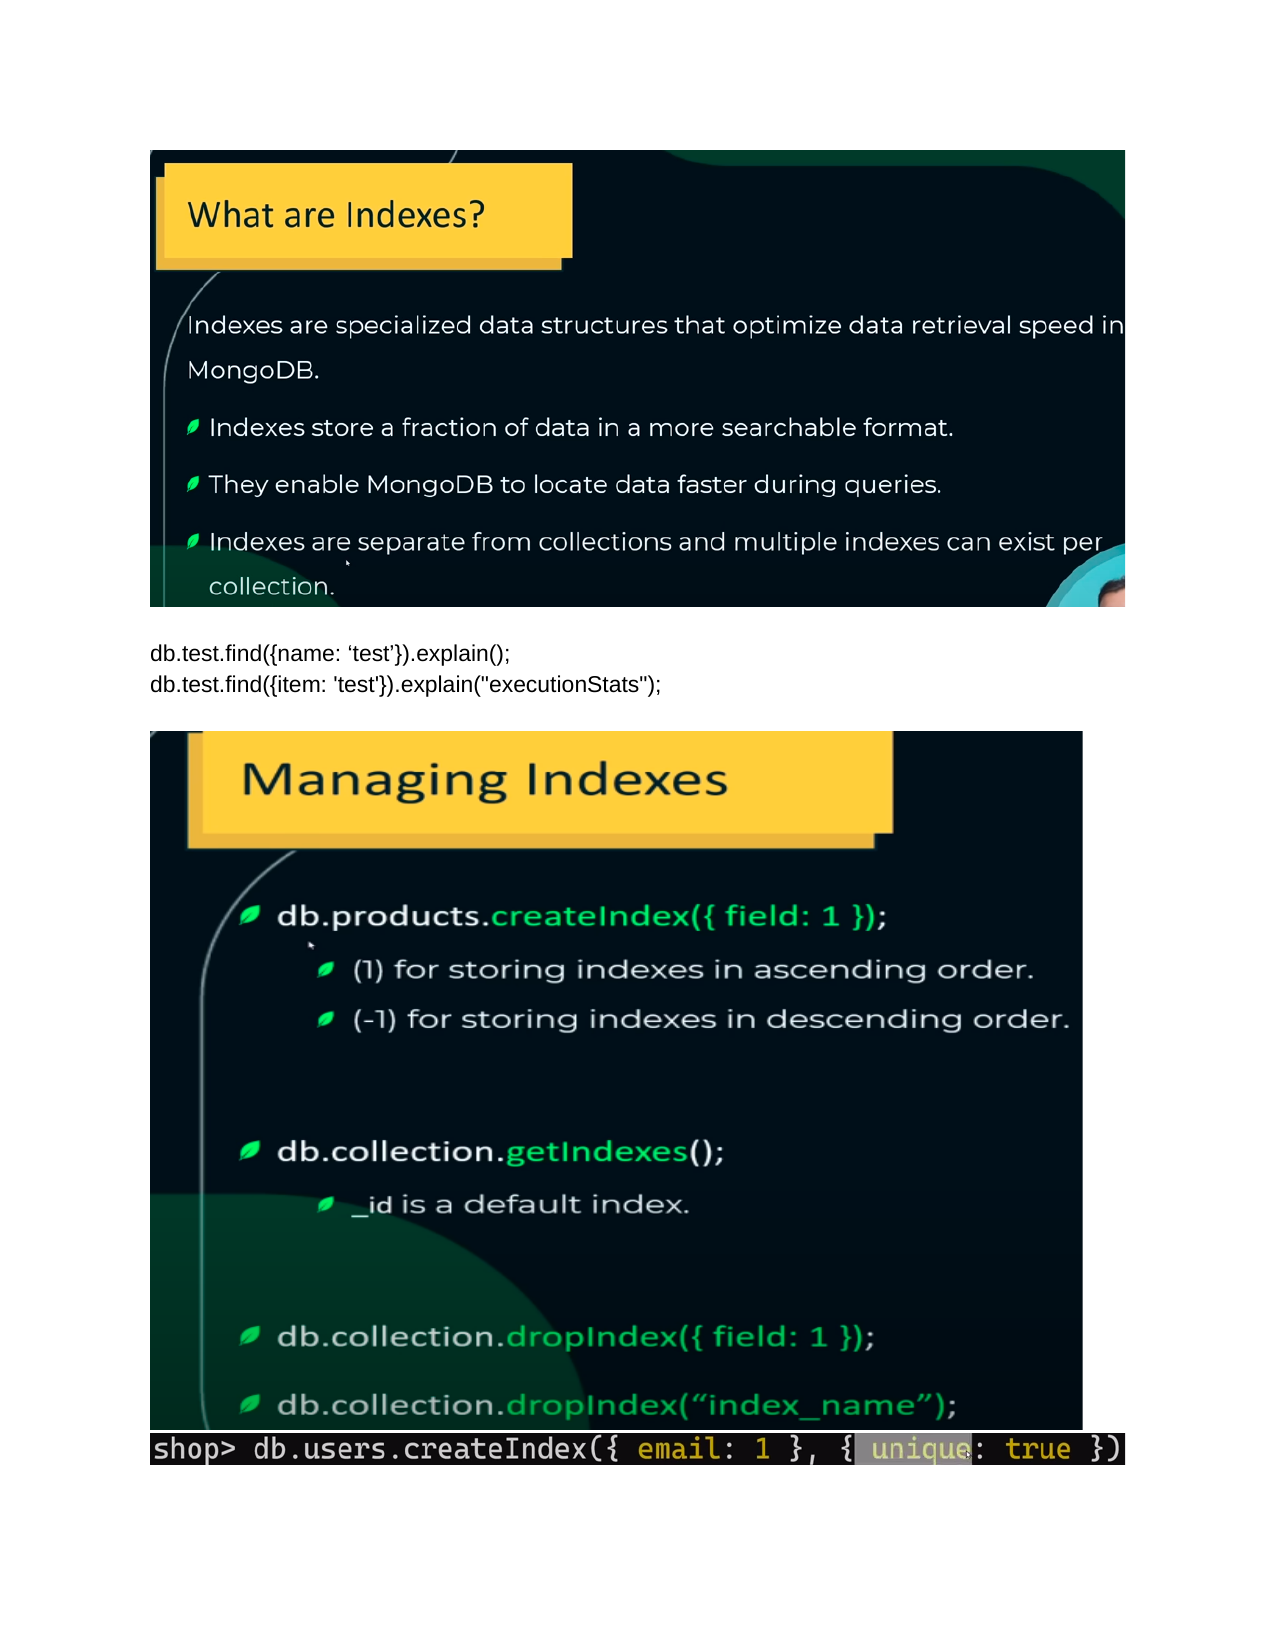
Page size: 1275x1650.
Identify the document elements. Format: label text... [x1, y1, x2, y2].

picture [150, 731, 1083, 1430]
text db.test.find({name: ‘test’}).explain(); [150, 640, 1125, 667]
picture [150, 1433, 1125, 1465]
text db.test.find({item: 'test'}).explain("executionStats"); [150, 671, 1125, 697]
picture [150, 150, 1125, 607]
